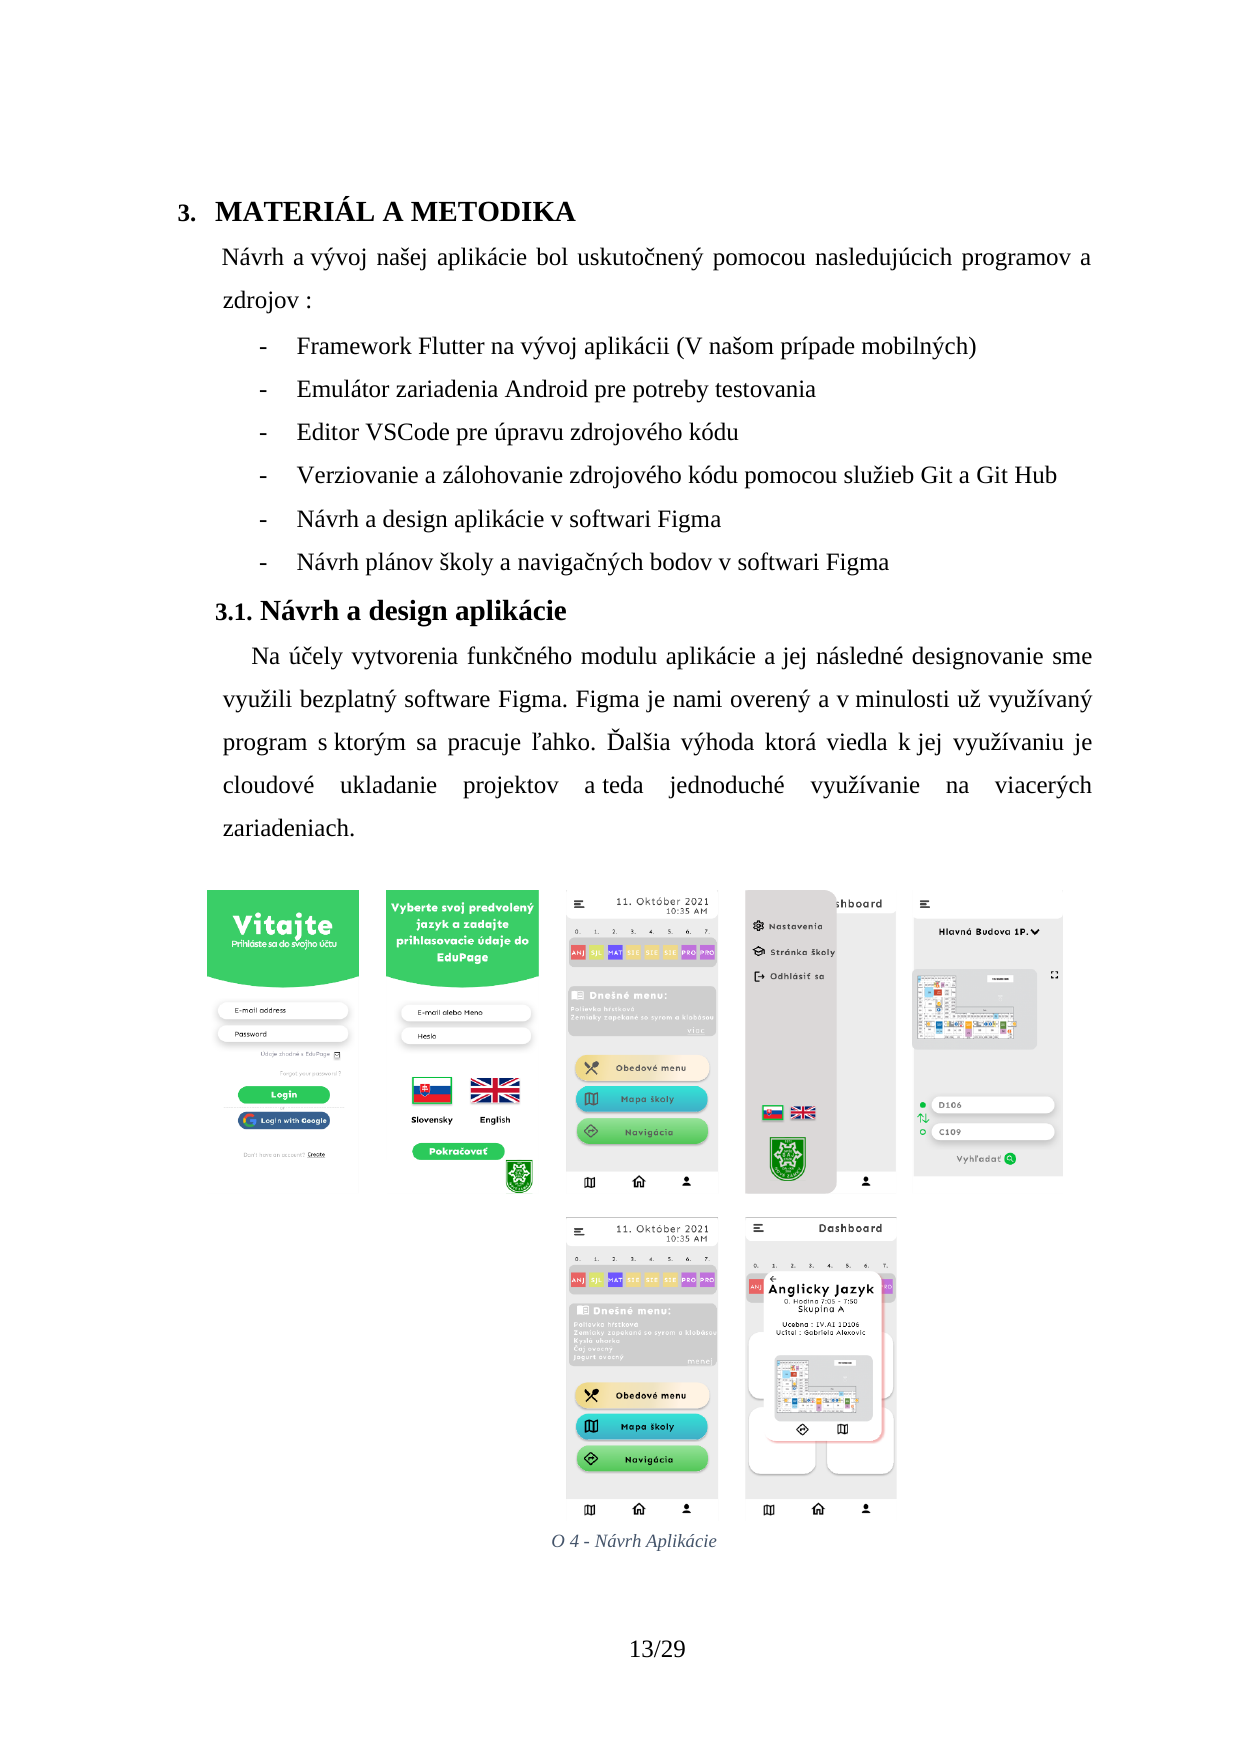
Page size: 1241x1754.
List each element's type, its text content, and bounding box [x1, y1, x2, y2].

list Verziovanie a zálohovanie zdrojového kódu pomocou služieb Git a Git Hub [259, 461, 1092, 489]
text Na účely vytvorenia funkčného modulu aplikácie a jej následné designovanie sme využili bezplatný software Figma. Figma je nami overený a v minulosti už využívaný program s ktorým sa pracuje ľahko. Ďalšia výhoda ktorá viedla k jej využívaniu je cloudové ukladanie projektov a teda jednoduché využívanie na viacerých zariadeniach. [223, 641, 1092, 842]
list Framework Flutter na vývoj aplikácii (V našom prípade mobilných) [259, 331, 1092, 360]
picture [207, 890, 1063, 1521]
list Návrh a design aplikácie v softwari Figma [259, 504, 1092, 532]
subtitle MATERIÁL A METODIKA [177, 194, 1092, 227]
text Návrh a vývoj našej aplikácie bol uskutočnený pomocou nasledujúcich programov a zdrojov : [221, 242, 1092, 314]
text Návrh a design aplikácie [215, 593, 1092, 627]
list Emulátor zariadenia Android pre potreby testovania [259, 374, 1092, 403]
list Editor VSCode pre úpravu zdrojového kódu [259, 417, 1092, 446]
list Návrh plánov školy a navigačných bodov v softwari Figma [259, 547, 1092, 576]
